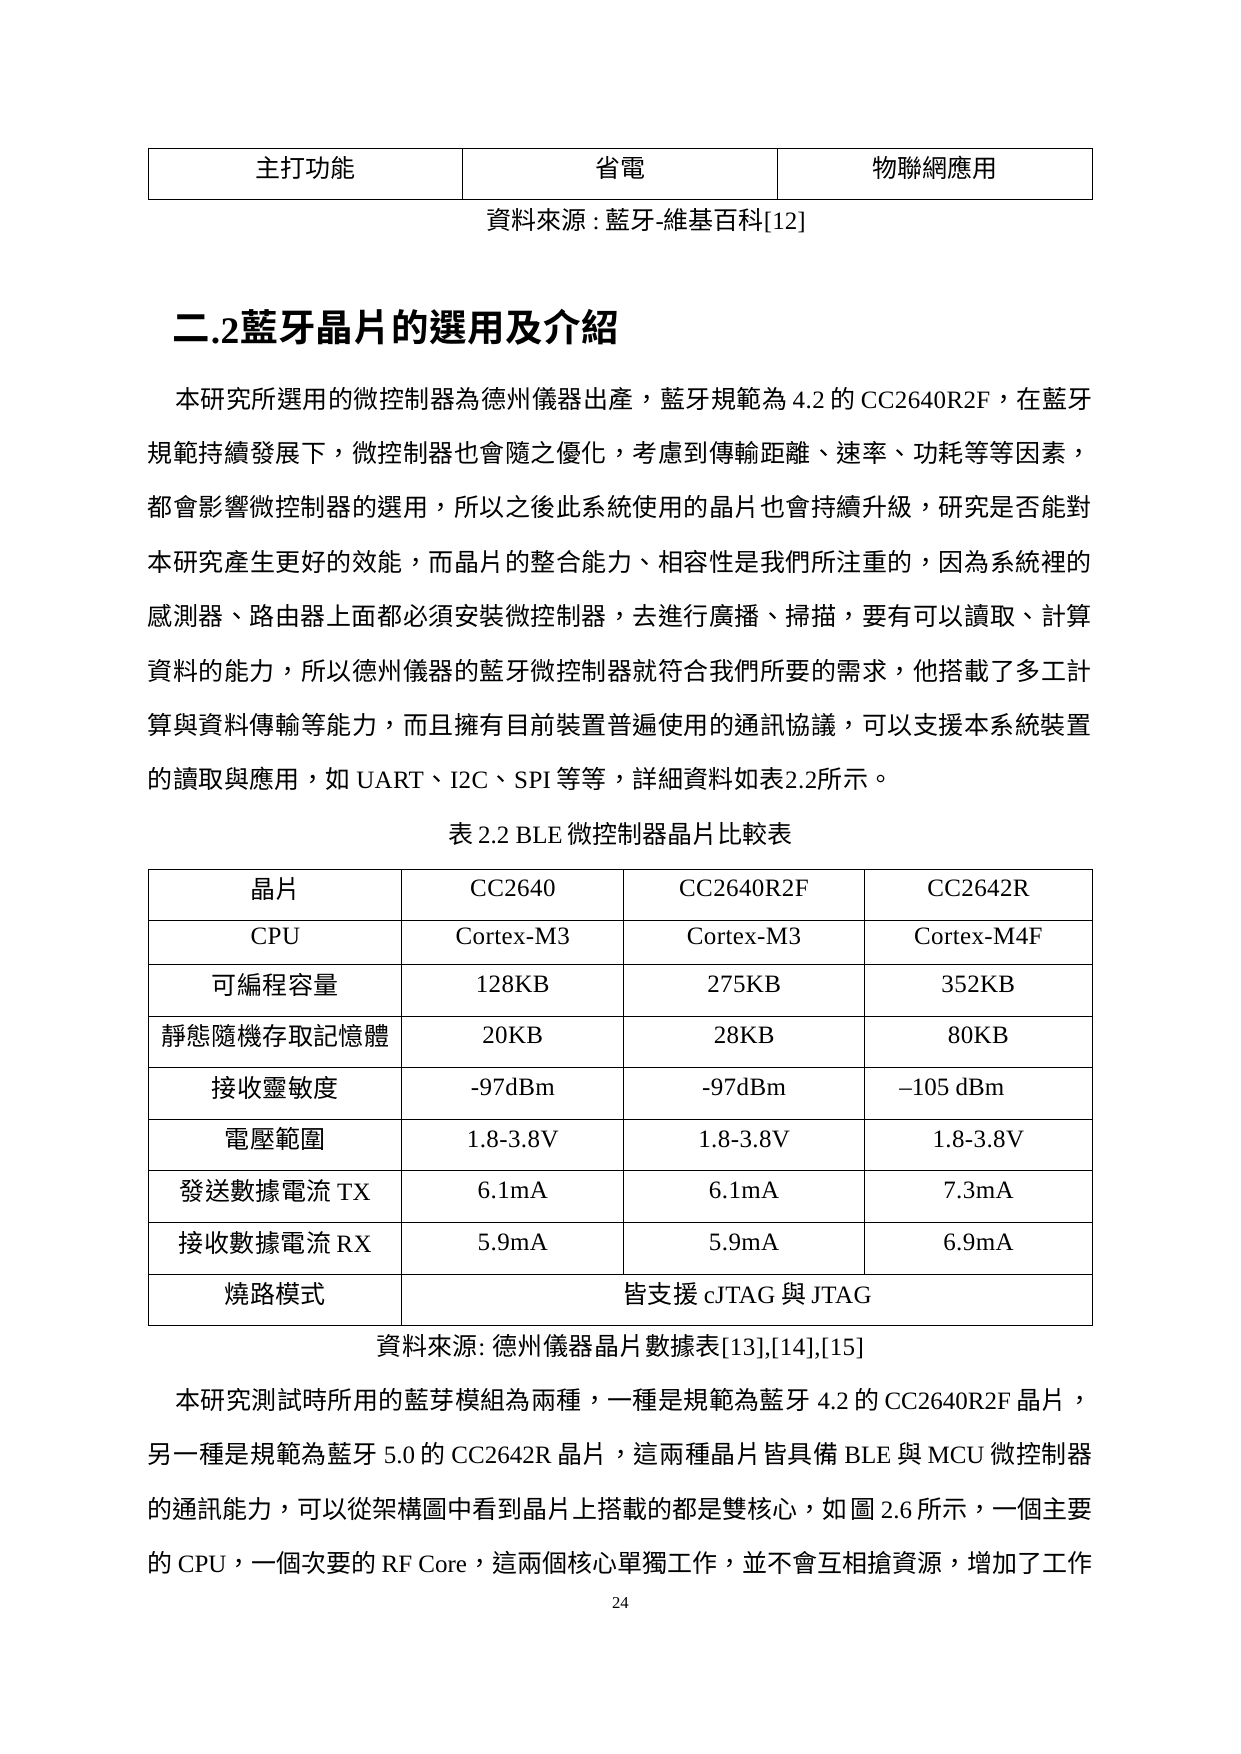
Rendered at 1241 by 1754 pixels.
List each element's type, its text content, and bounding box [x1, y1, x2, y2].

table_cell 6.1mA [402, 1171, 623, 1222]
table_cell 可編程容量 [149, 965, 401, 1016]
table_cell 接收數據電流RX [149, 1223, 401, 1273]
table_cell 275KB [624, 965, 864, 1016]
table_cell Cortex-M4F [865, 921, 1092, 964]
table_cell -97dBm [624, 1068, 864, 1119]
table_cell 電壓範圍 [149, 1120, 401, 1170]
table_cell Cortex-M3 [624, 921, 864, 964]
table_cell 主打功能 [149, 149, 462, 199]
table_cell 5.9mA [624, 1223, 864, 1273]
subtitle 藍牙晶片的選用及介紹 [173, 298, 1067, 352]
table_cell 352KB [865, 965, 1092, 1016]
table_cell 20KB [402, 1017, 623, 1067]
table_cell –105 dBm [865, 1068, 1092, 1119]
table_cell 80KB [865, 1017, 1092, 1067]
table_cell 靜態隨機存取記憶體 [149, 1017, 401, 1067]
table_cell 28KB [624, 1017, 864, 1067]
table_cell 接收靈敏度 [149, 1068, 401, 1119]
table_cell Cortex-M3 [402, 921, 623, 964]
table_cell 物聯網應用 [778, 149, 1092, 199]
table_cell 6.9mA [865, 1223, 1092, 1273]
table_cell 1.8-3.8V [402, 1120, 623, 1170]
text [148, 1381, 1092, 1580]
table_header CC2640 [402, 870, 623, 920]
text 資料來源: 德州儀器晶片數據表[13],[14],[15] [148, 1326, 1092, 1362]
text 表2.2 BLE微控制器晶片比較表 [148, 814, 1092, 850]
table_cell 5.9mA [402, 1223, 623, 1273]
table_cell 128KB [402, 965, 623, 1016]
table_cell 1.8-3.8V [624, 1120, 864, 1170]
table_cell -97dBm [402, 1068, 623, 1119]
table_cell 省電 [463, 149, 777, 199]
table_header CC2642R [865, 870, 1092, 920]
text 資料來源 : 藍牙-維基百科[12] [148, 200, 1092, 237]
table_cell 1.8-3.8V [865, 1120, 1092, 1170]
table_cell 燒路模式 [149, 1275, 401, 1325]
table_header 晶片 [149, 870, 401, 920]
table_cell 皆支援cJTAG與JTAG [402, 1275, 1092, 1325]
table_cell 6.1mA [624, 1171, 864, 1222]
table_header CC2640R2F [624, 870, 864, 920]
text 本研究所選用的微控制器為德州儀器出產，藍牙規範為4.2的CC2640R2F，在藍牙規範持續發展下，微控制器也會隨之優化，考慮到傳輸距離、速率、功耗等等因素，都會影響微控制器的選用，所以之後此系統使用的晶片也會持續升級，研究是否能對本研究產生更好的效能，而晶片的整合能力、相容性是我們所注重的，因為系統裡的感測器、路由器上面都必須安裝微控制器，去進行廣播、掃描，要有可以讀取、計算資料的能力，所以德州儀器的藍牙微控制器就符合我們所要的需求，他搭載了多工計算與資料傳輸等能力，而且擁有目前裝置普遍使用的通訊協議，可以支援本系統裝置的讀取與應用，如UART、I2C、SPI等等，詳細資料如表2.2所示。 [148, 379, 1092, 796]
table_cell 7.3mA [865, 1171, 1092, 1222]
table_cell 發送數據電流TX [149, 1171, 401, 1222]
table_cell CPU [149, 921, 401, 964]
